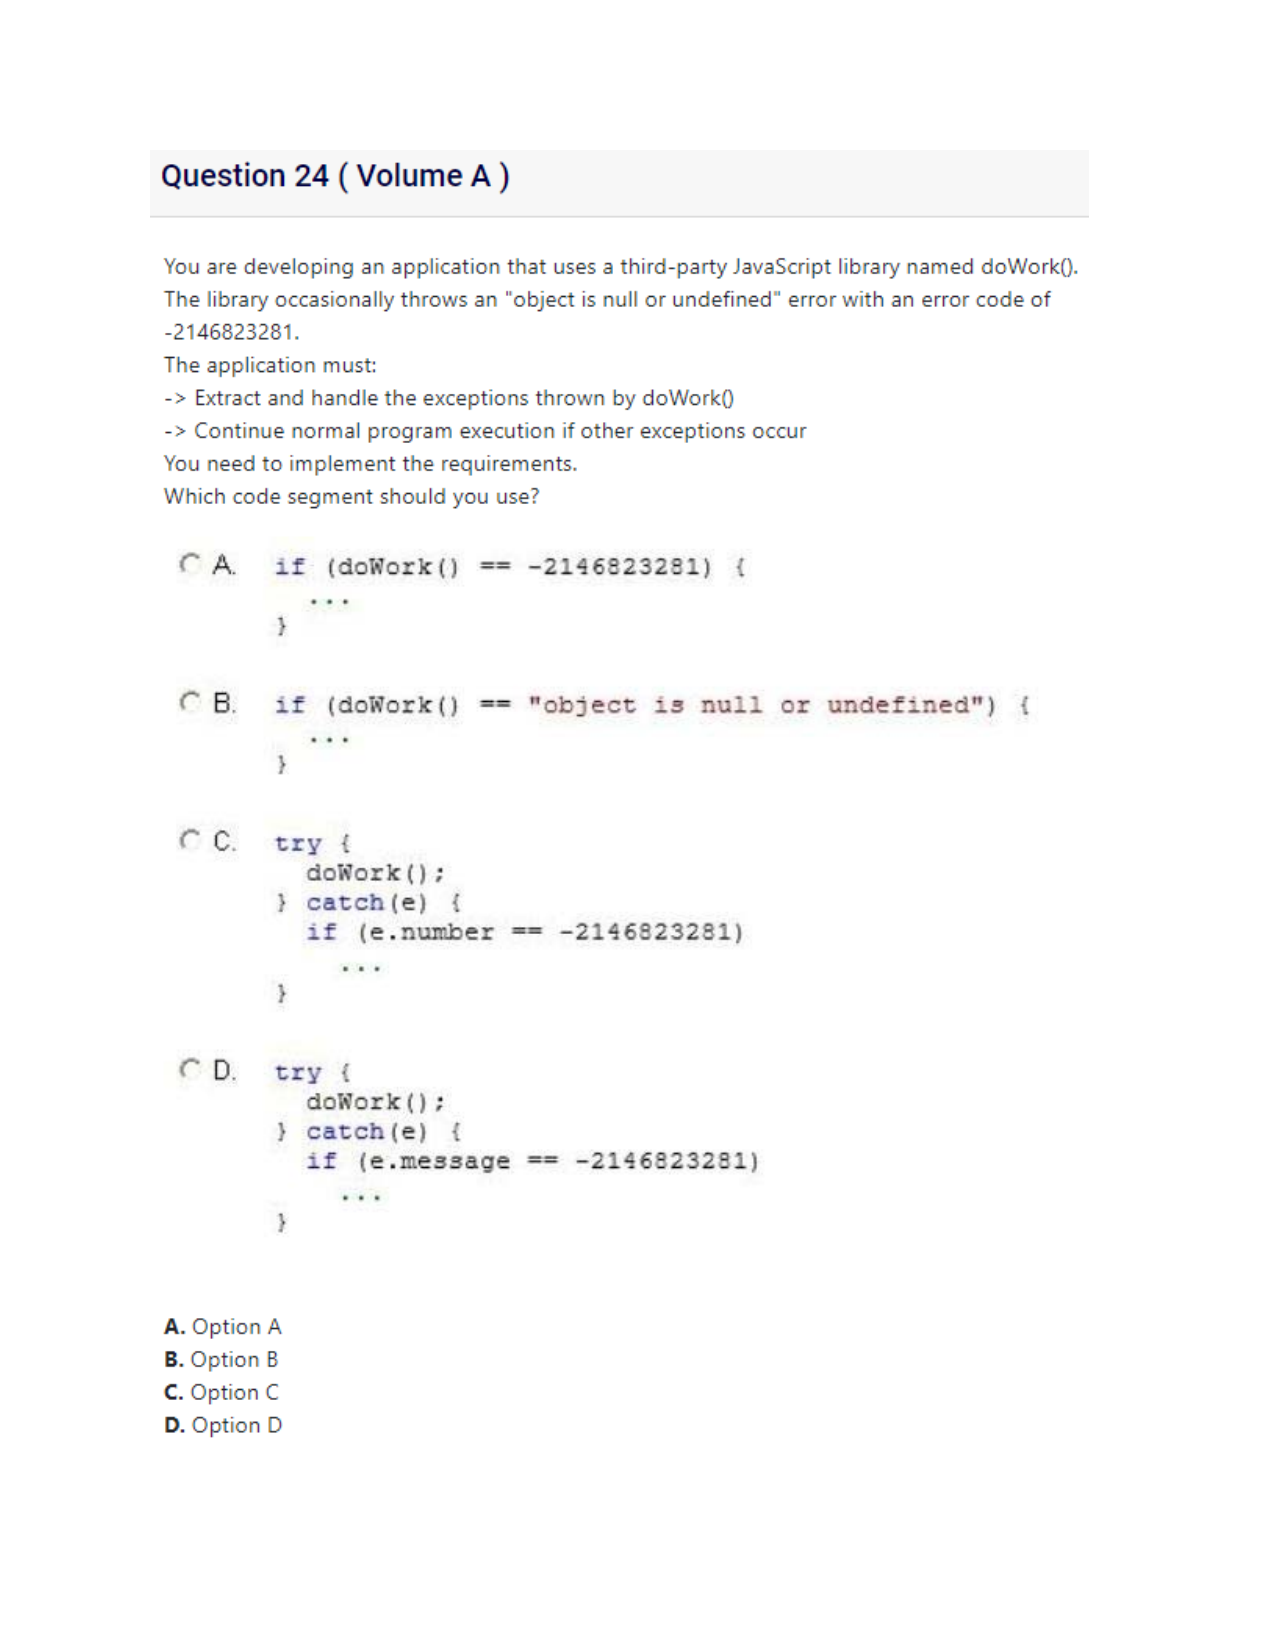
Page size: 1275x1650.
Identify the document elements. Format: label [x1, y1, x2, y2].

picture [150, 150, 1089, 1450]
